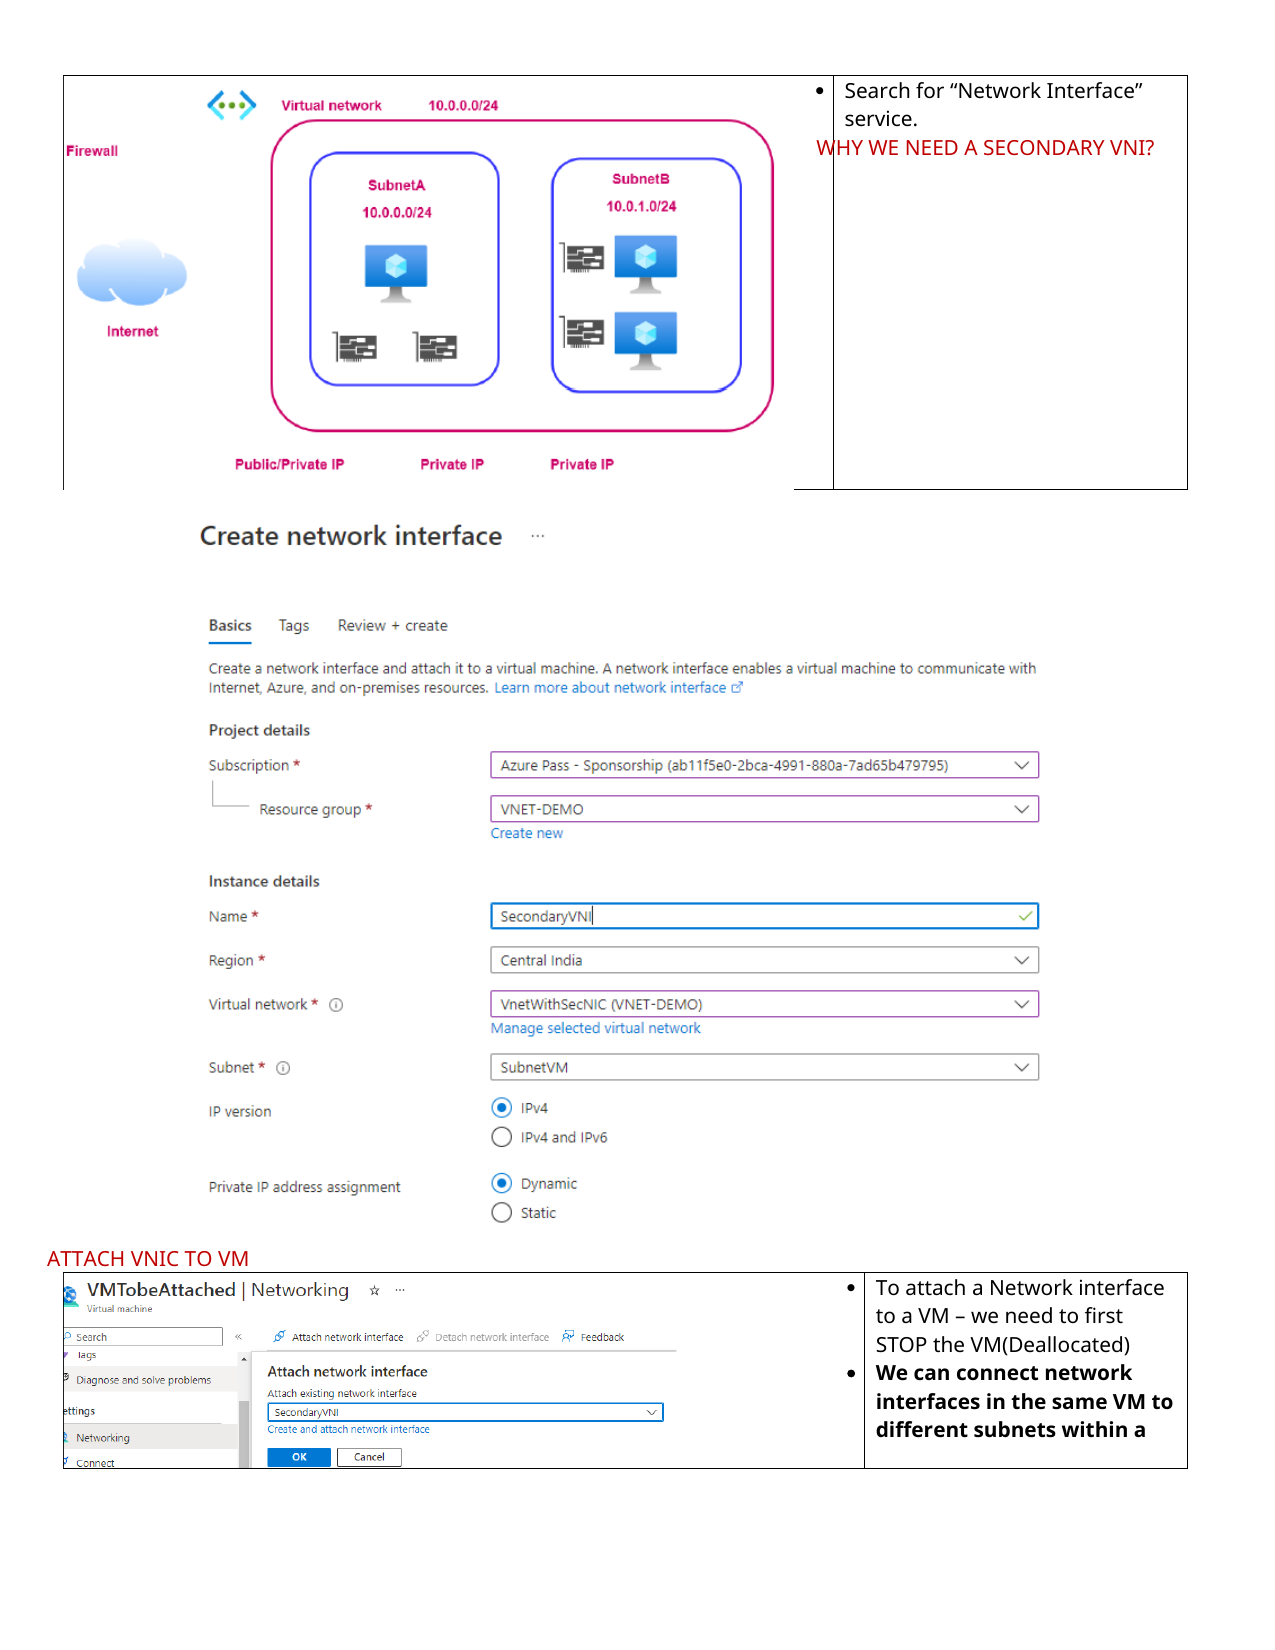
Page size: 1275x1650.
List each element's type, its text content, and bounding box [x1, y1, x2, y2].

table_header [677, 1273, 864, 1468]
picture [63, 1273, 677, 1468]
picture [63, 76, 794, 490]
table_header [794, 76, 833, 489]
table_header Search for “Network Interface” service. WHY WE NEED A SECONDARY VNI? [834, 76, 1187, 489]
picture [193, 518, 1054, 1244]
text ATTACH VNIC TO VM [47, 1244, 1200, 1272]
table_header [865, 1273, 1187, 1468]
